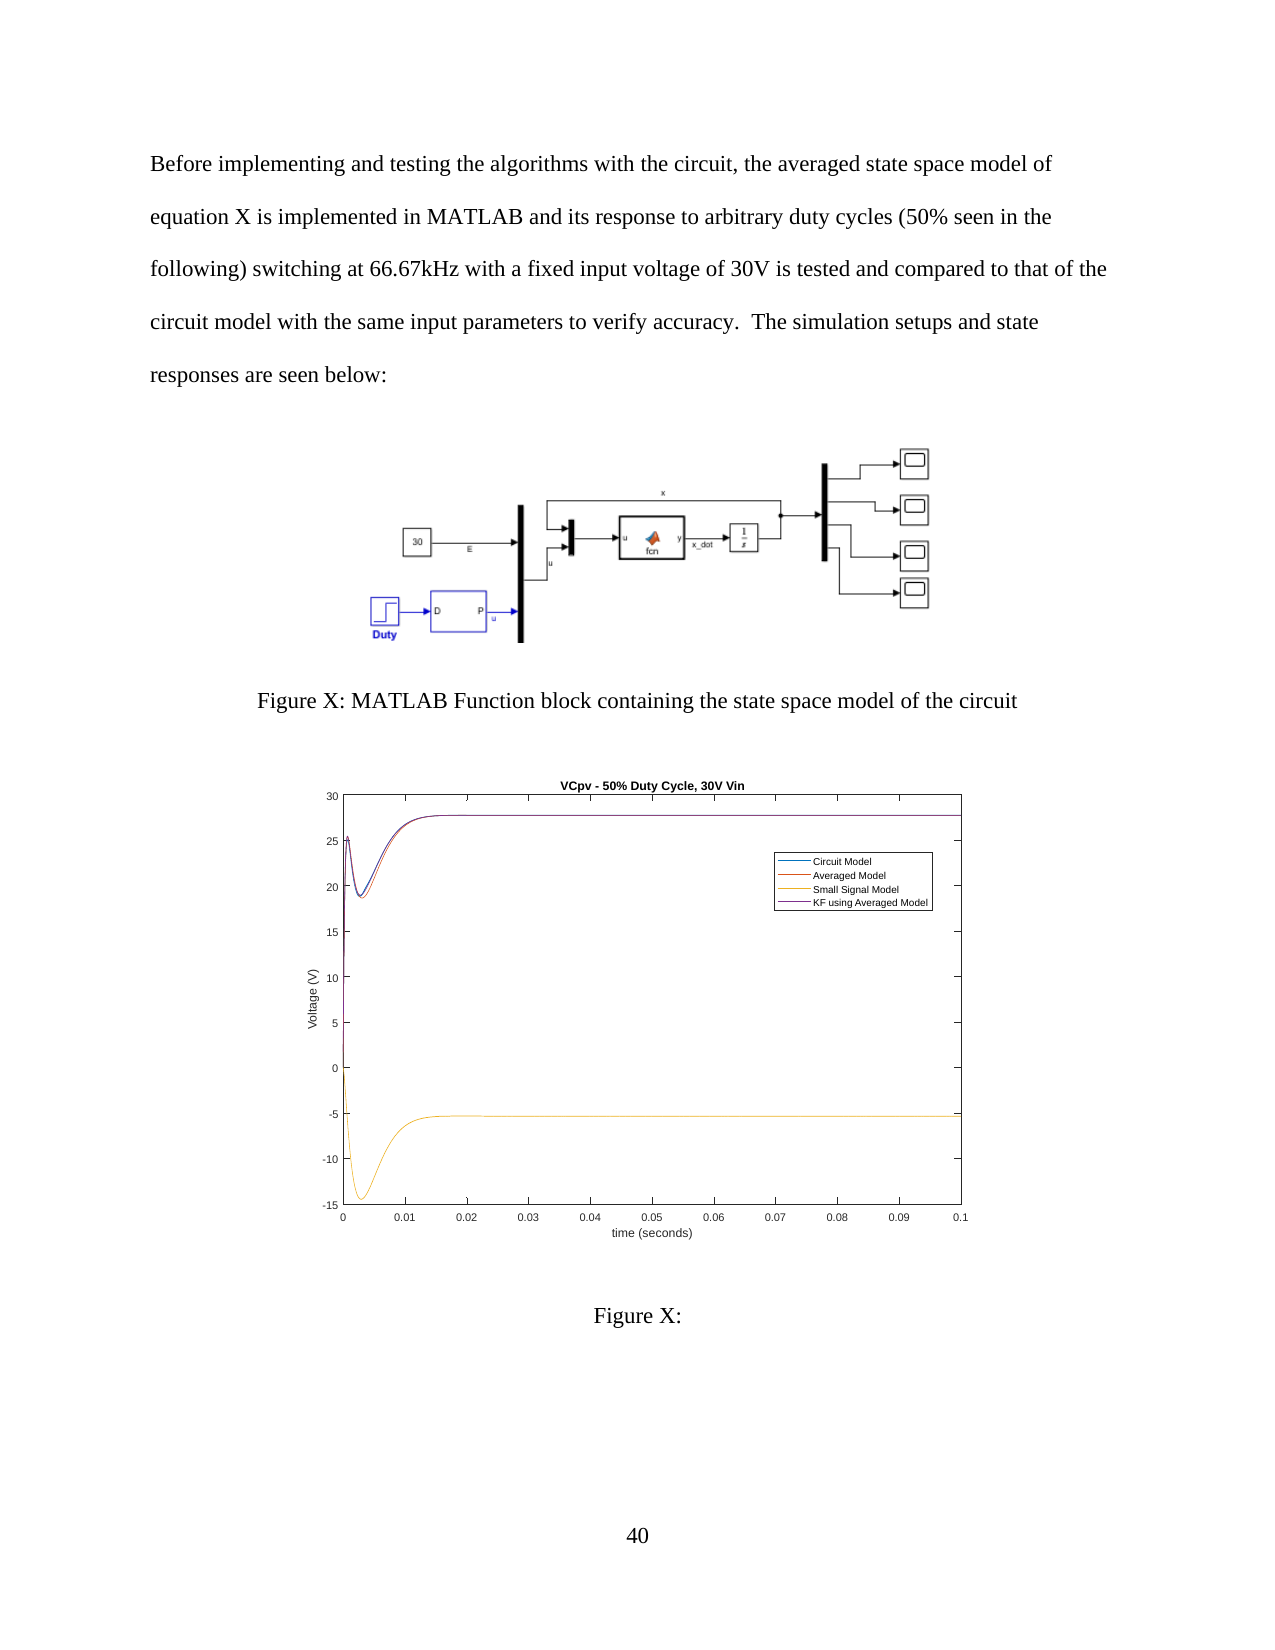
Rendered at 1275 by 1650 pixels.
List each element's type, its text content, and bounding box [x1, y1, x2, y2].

text Figure X: [150, 1302, 1125, 1329]
picture [344, 430, 931, 643]
text Figure X: MATLAB Function block containing the state space model of the circuit [150, 688, 1125, 714]
text Before implementing and testing the algorithms with the circuit, the averaged state space model of equation X is implemented in MATLAB and its response to arbitrary duty cycles (50% seen in the following) switching at 66.67kHz with a fixed input voltage of 30V is tested and compared to that of the circuit model with the same input parameters to verify accuracy. The simulation setups and state responses are seen below: [150, 150, 1125, 387]
